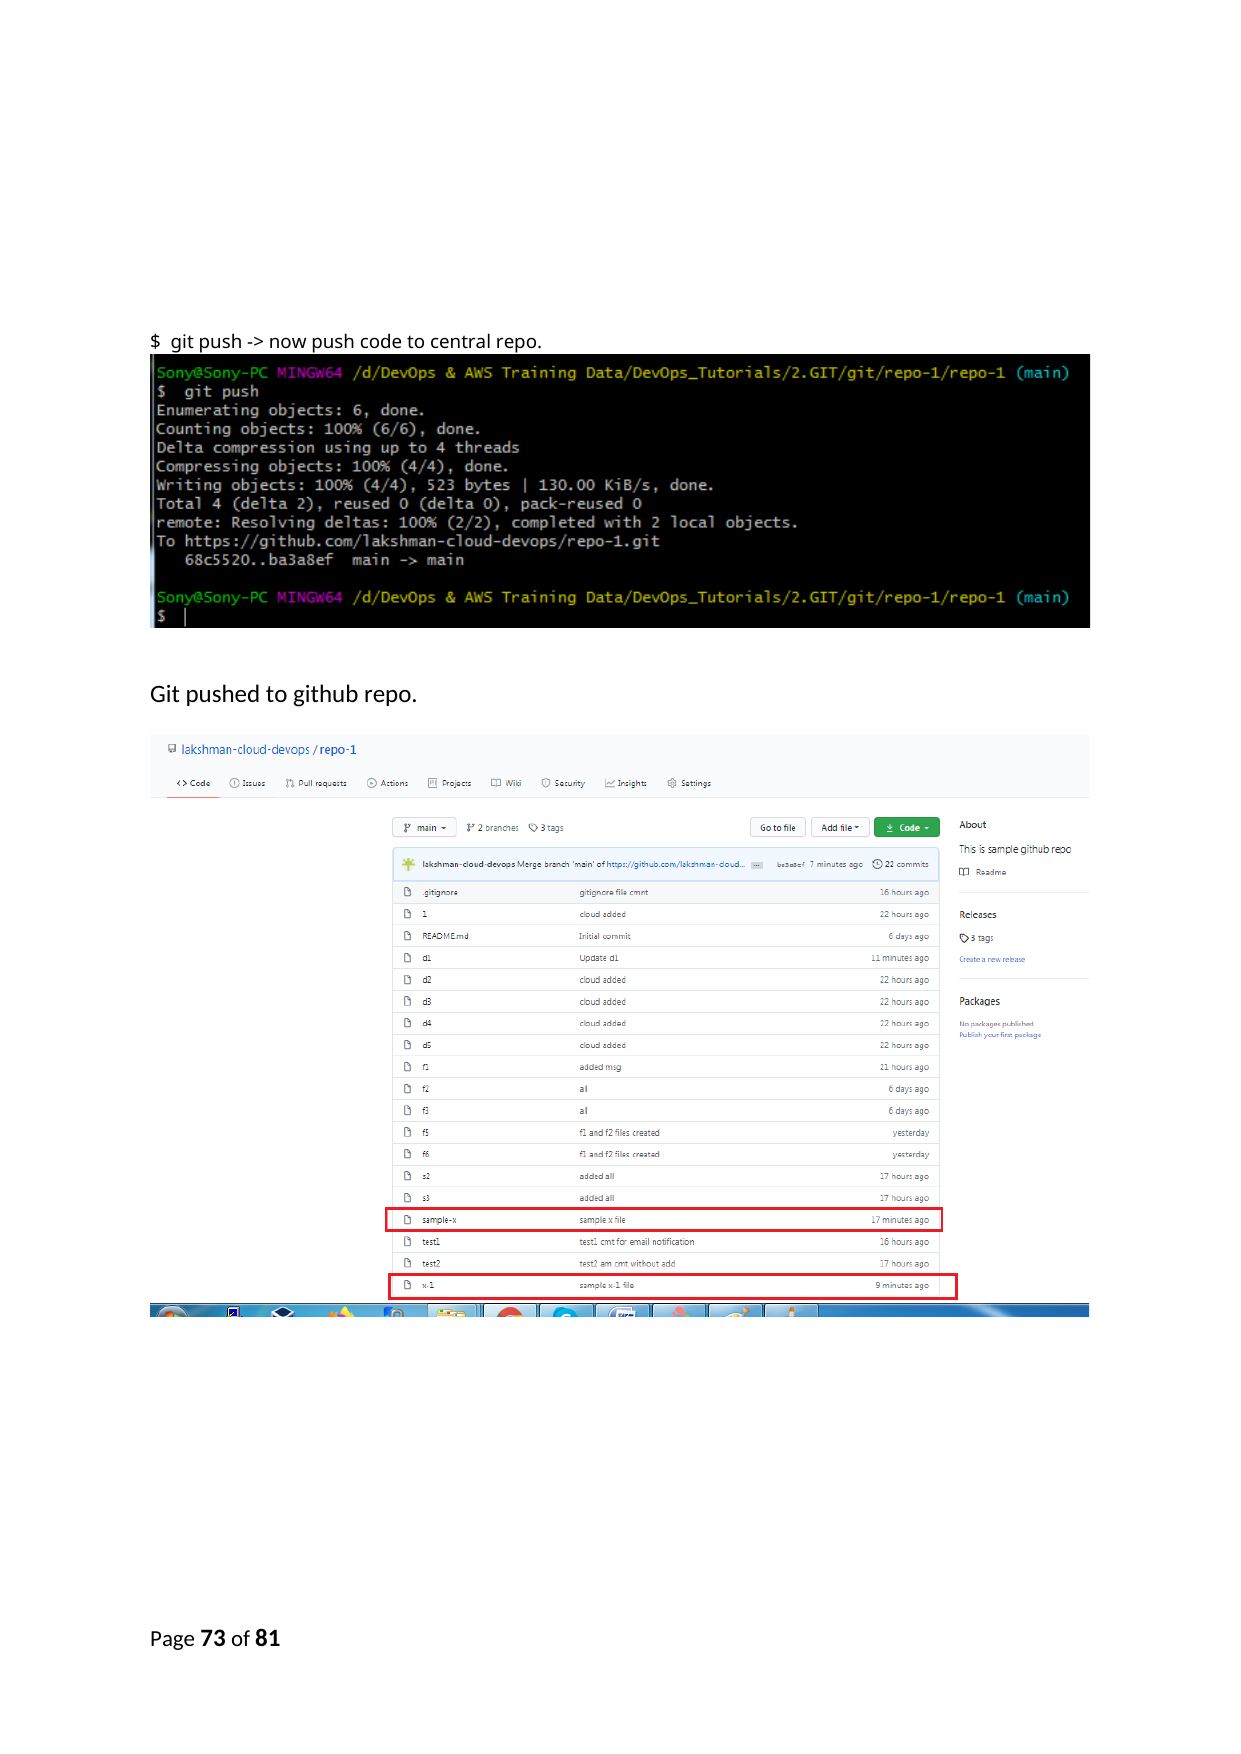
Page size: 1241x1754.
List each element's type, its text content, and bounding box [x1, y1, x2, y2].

picture [150, 734, 1090, 1317]
picture [150, 354, 1091, 628]
text $ git push -> now push code to central repo. [150, 329, 1090, 354]
text Git pushed to github repo. [150, 678, 1090, 709]
